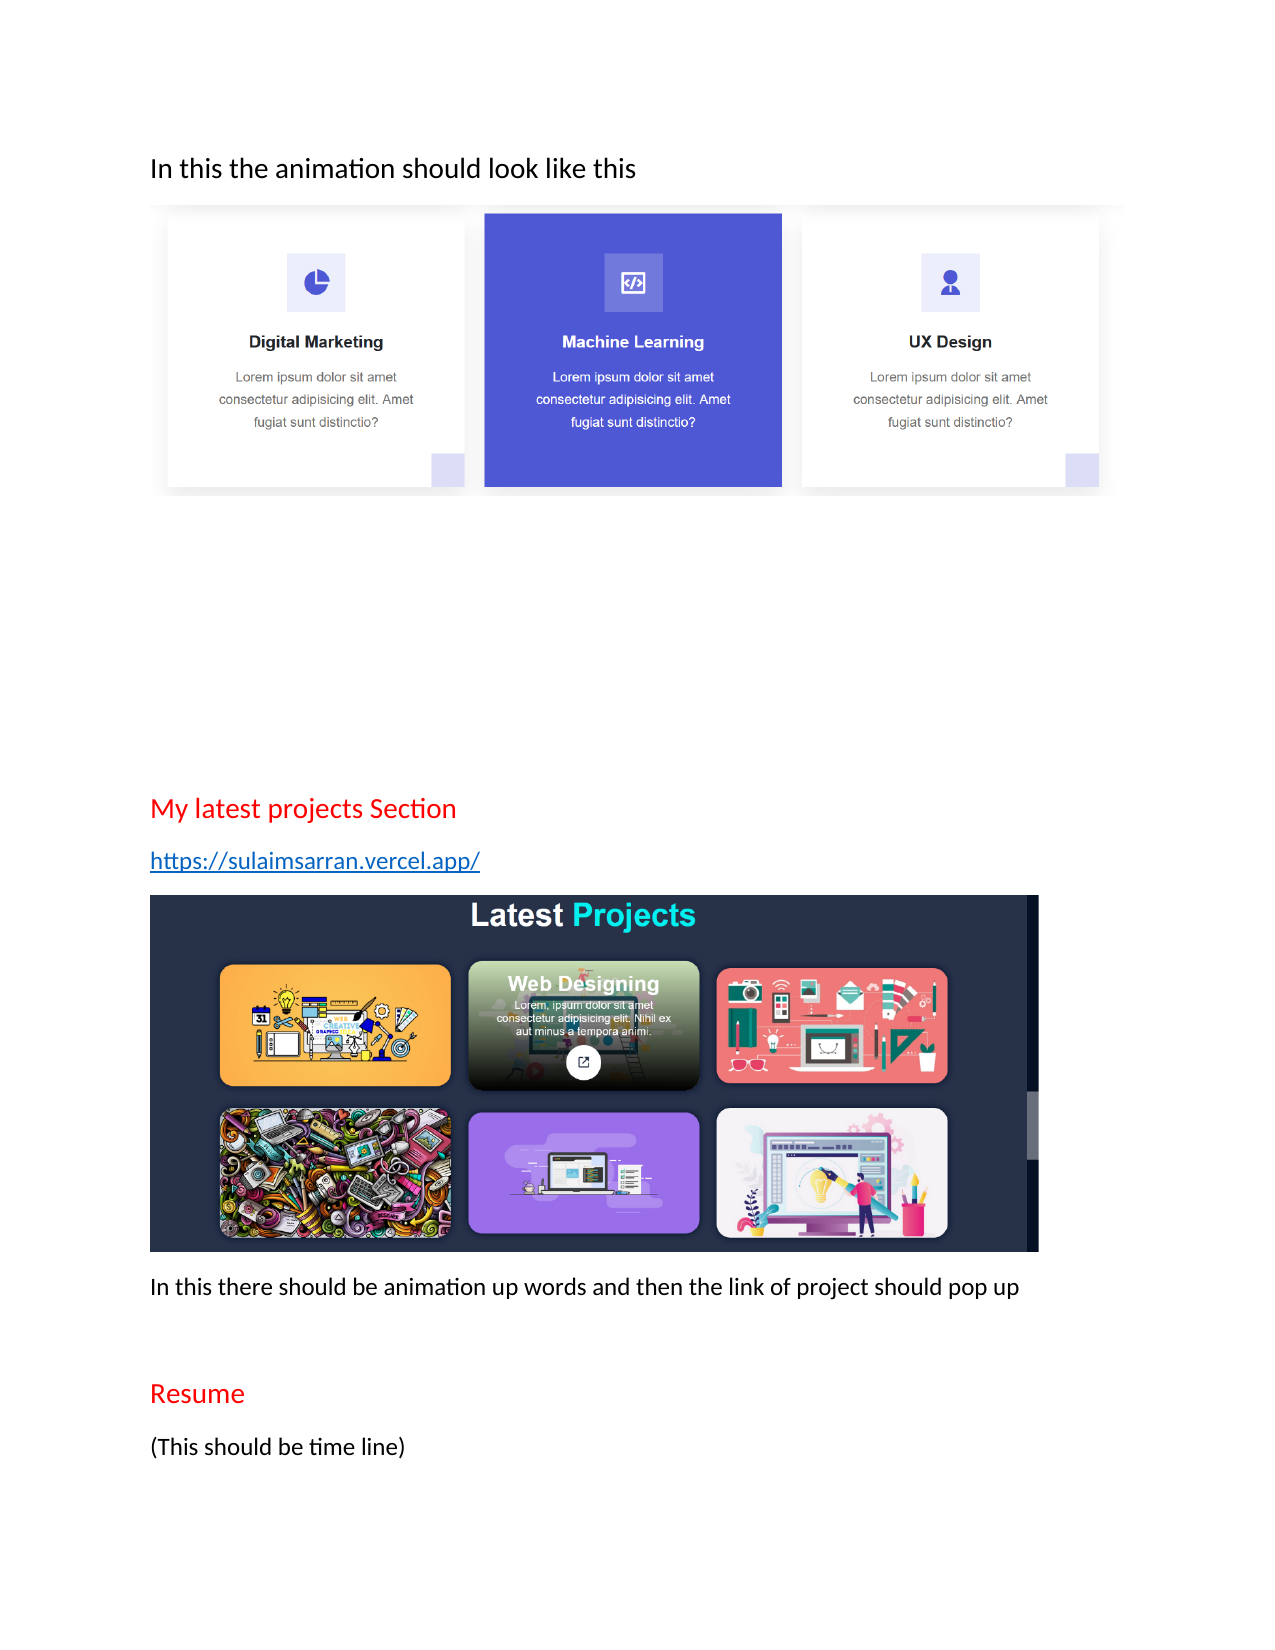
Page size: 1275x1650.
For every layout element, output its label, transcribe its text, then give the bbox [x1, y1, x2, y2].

picture [150, 205, 1125, 496]
text (This should be time line) [150, 1431, 1125, 1461]
text My latest projects Section [150, 790, 1125, 826]
text In this the animation should look like this [150, 150, 1125, 186]
text Resume [150, 1376, 1125, 1411]
picture [150, 895, 1039, 1252]
text https://sulaimsarran.vercel.app/ [150, 845, 1125, 876]
text In this there should be animation up words and then the link of project should pop up [150, 1271, 1125, 1301]
